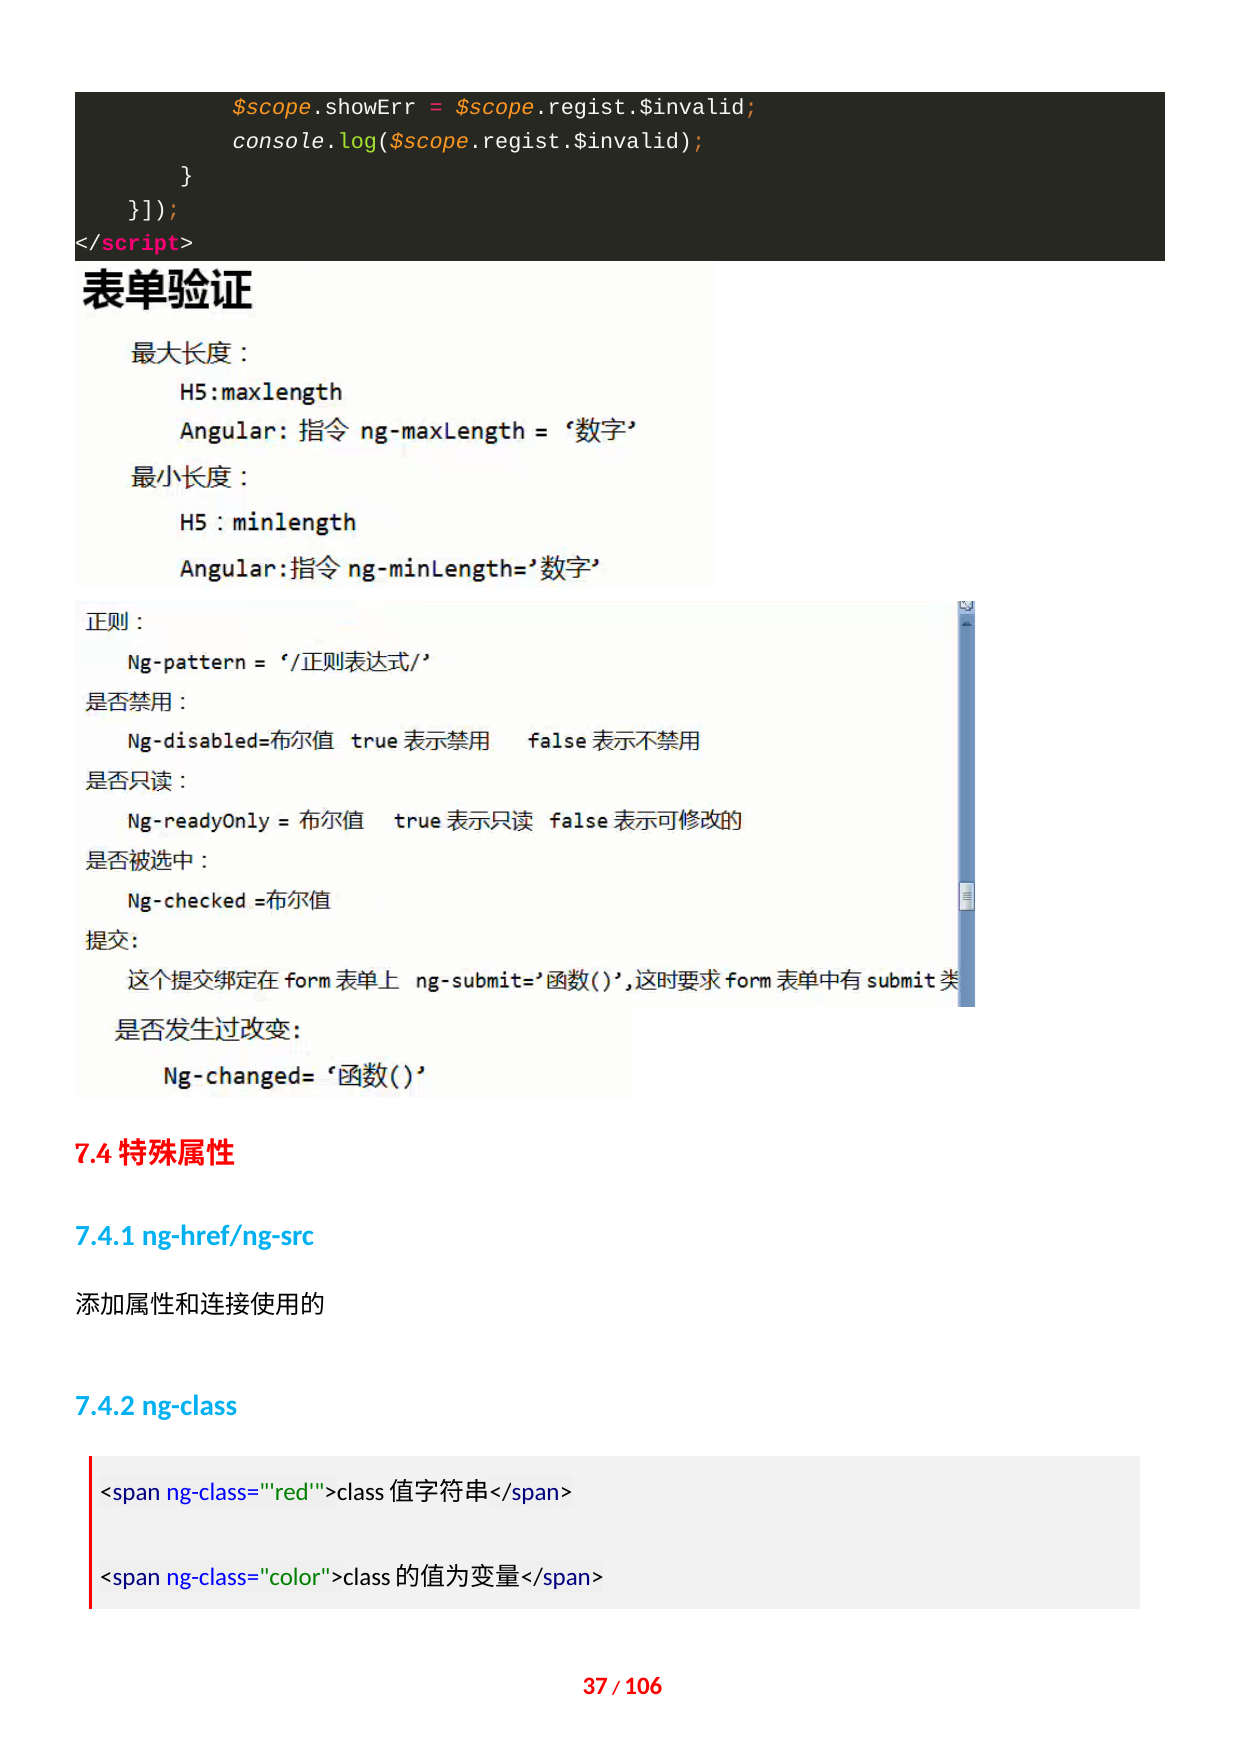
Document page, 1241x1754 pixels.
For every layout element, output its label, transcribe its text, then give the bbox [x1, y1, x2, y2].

text }]); [75, 193, 1165, 227]
text <span ng-class="color">class的值为变量</span> [92, 1541, 1140, 1609]
text } [75, 159, 1165, 193]
text <span ng-class="'red'">class值字符串</span> [92, 1456, 1140, 1524]
picture [75, 261, 715, 588]
text $scope.showErr = $scope.regist.$invalid; [75, 92, 1165, 126]
subtitle 特殊属性 [75, 1117, 1165, 1184]
picture [75, 1008, 634, 1098]
picture [75, 601, 976, 1007]
text console.log($scope.regist.$invalid); [75, 126, 1165, 159]
text </script> [75, 227, 1165, 261]
subtitle ng-href/ng-src [75, 1201, 1165, 1269]
subtitle ng-class [75, 1371, 1165, 1439]
text 添加属性和连接使用的 [75, 1269, 1165, 1337]
